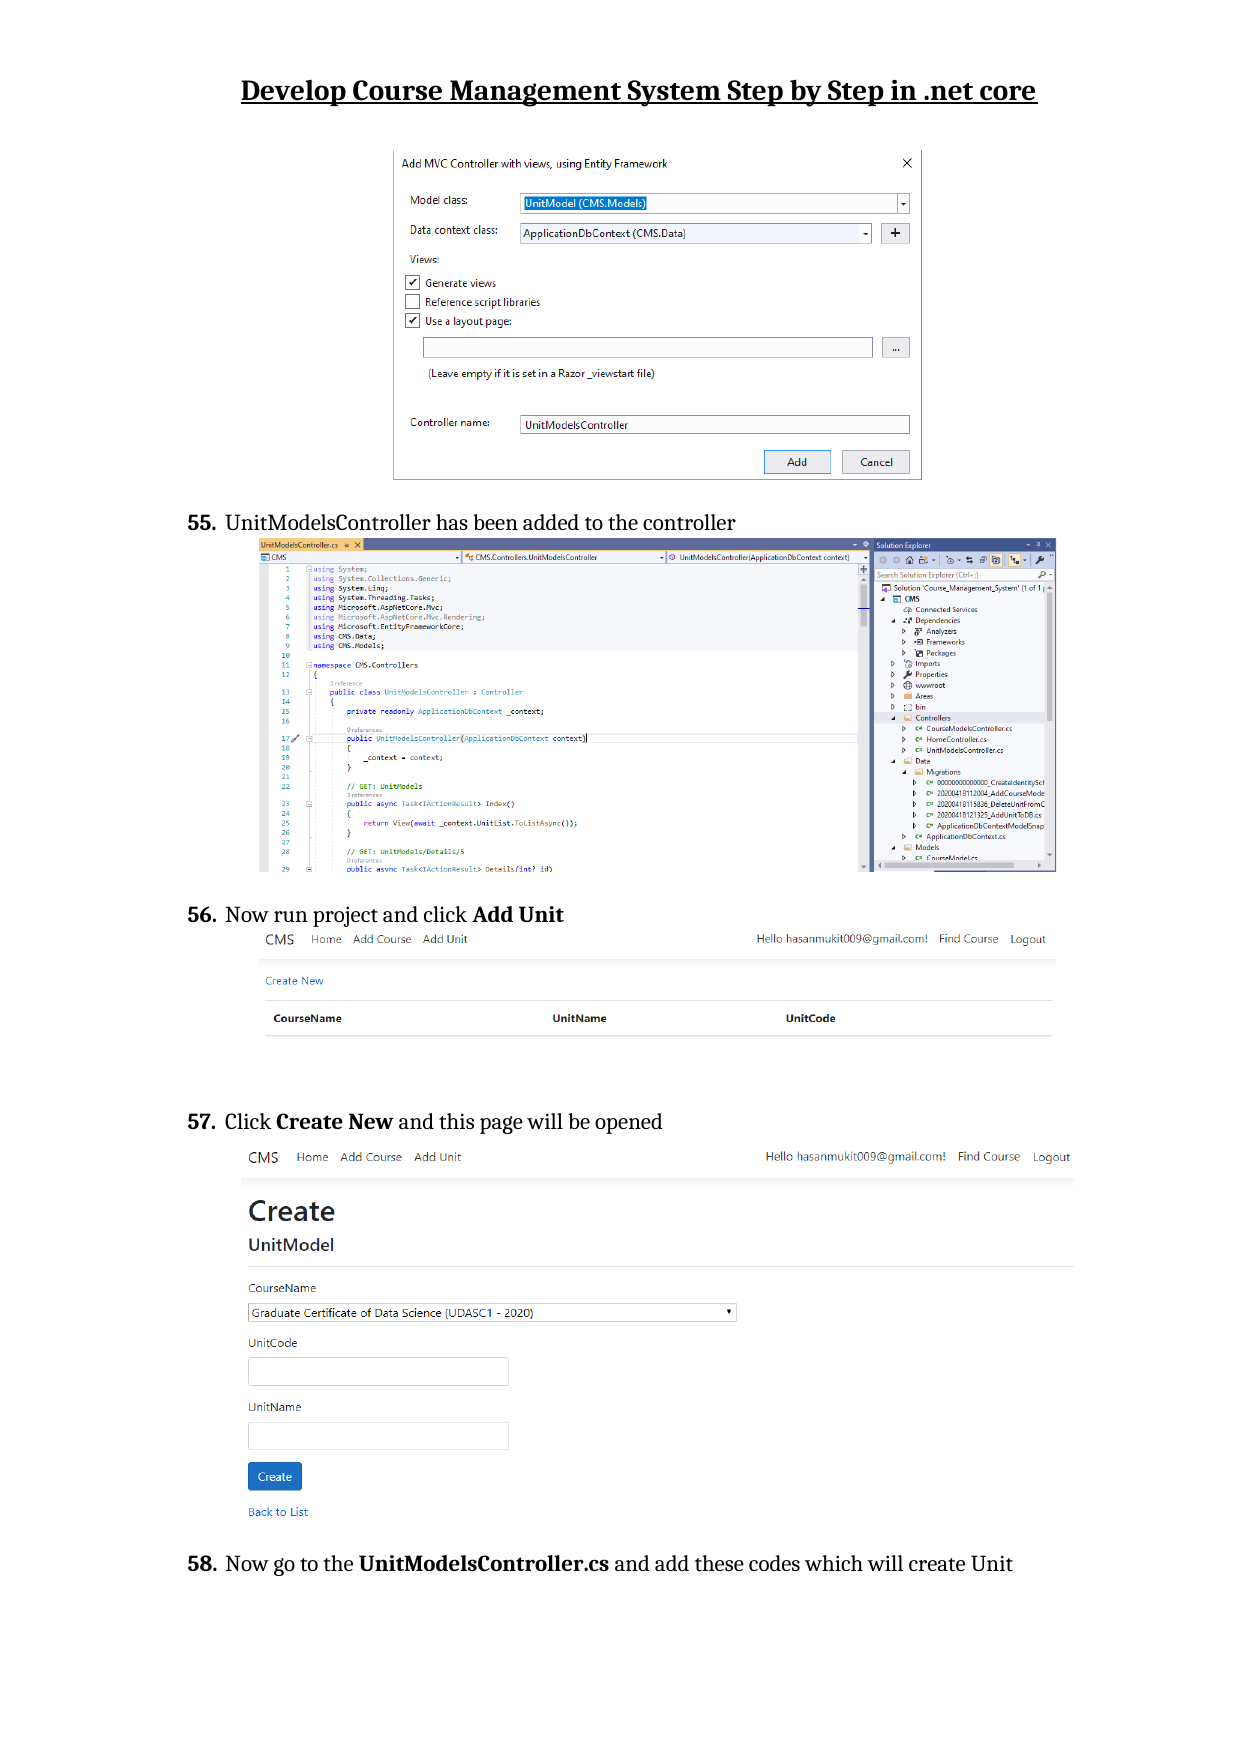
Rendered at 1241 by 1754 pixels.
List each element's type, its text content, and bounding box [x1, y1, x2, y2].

list Now go to the UnitModelsController.cs and add these codes which will create Unit [187, 1551, 1090, 1577]
picture [393, 150, 922, 480]
list UnitModelsController has been added to the controller [187, 510, 1090, 536]
list Now run project and click Add Unit [187, 902, 1090, 928]
picture [259, 538, 1057, 872]
list Click Create New and this page will be opened [187, 1109, 1090, 1135]
picture [241, 1137, 1074, 1521]
picture [259, 930, 1057, 1079]
